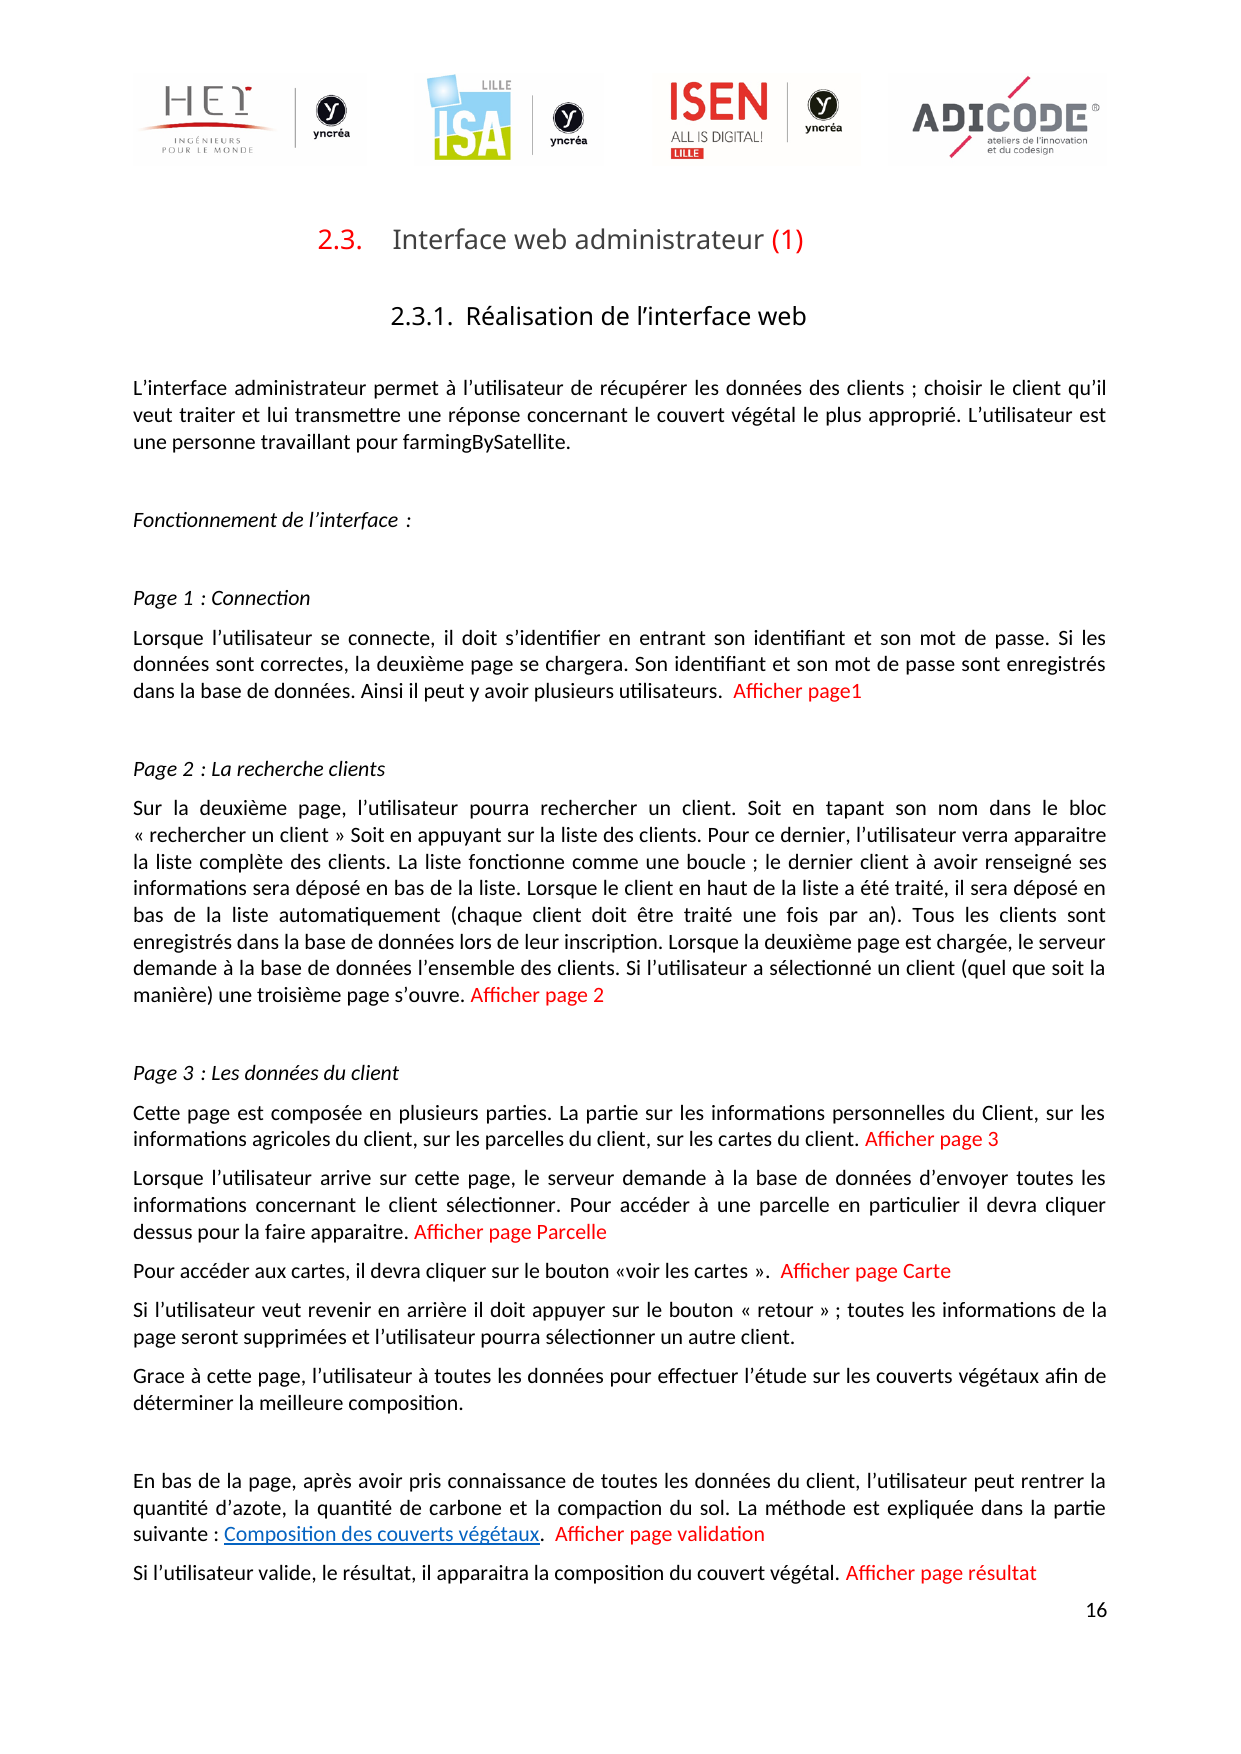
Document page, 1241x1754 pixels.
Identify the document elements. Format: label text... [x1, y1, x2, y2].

text Sur la deuxième page, l’utilisateur pourra rechercher un client. Soit en tapant son nom dans le bloc « rechercher un client » Soit en appuyant sur la liste des clients. Pour ce dernier, l’utilisateur verra apparaitre la liste complète des clients. La liste fonctionne comme une boucle ; le dernier client à avoir renseigné ses informations sera déposé en bas de la liste. Lorsque le client en haut de la liste a été traité, il sera déposé en bas de la liste automatiquement (chaque client doit être traité une fois par an). Tous les clients sont enregistrés dans la base de données lors de leur inscription. Lorsque la deuxième page est chargée, le serveur demande à la base de données l’ensemble des clients. Si l’utilisateur a sélectionné un client (quel que soit la manière) une troisième page s’ouvre. Afficher page 2 [133, 794, 1107, 1008]
text Page 3 : Les données du client [133, 1059, 1107, 1086]
text L’interface administrateur permet à l’utilisateur de récupérer les données des clients ; choisir le client qu’il veut traiter et lui transmettre une réponse concernant le couvert végétal le plus approprié. L’utilisateur est une personne travaillant pour farmingBySatellite. [133, 374, 1107, 454]
subtitle Interface web administrateur (1) [317, 220, 1107, 257]
text Pour accéder aux cartes, il devra cliquer sur le bouton «voir les cartes ». Afficher page Carte [133, 1257, 1107, 1284]
text Grace à cette page, l’utilisateur à toutes les données pour effectuer l’étude sur les couverts végétaux afin de déterminer la meilleure composition. [133, 1362, 1107, 1415]
text En bas de la page, après avoir pris connaissance de toutes les données du client, l’utilisateur peut rentrer la quantité d’azote, la quantité de carbone et la compaction du sol. La méthode est expliquée dans la partie suivante : Composition des couverts végétaux. Afficher page validation [133, 1467, 1107, 1547]
text Lorsque l’utilisateur arrive sur cette page, le serveur demande à la base de données d’envoyer toutes les informations concernant le client sélectionner. Pour accéder à une parcelle en particulier il devra cliquer dessus pour la faire apparaitre. Afficher page Parcelle [133, 1164, 1107, 1244]
text Page 2 : La recherche clients [133, 755, 1107, 782]
text Lorsque l’utilisateur se connecte, il doit s’identifier en entrant son identifiant et son mot de passe. Si les données sont correctes, la deuxième page se chargera. Son identifiant et son mot de passe sont enregistrés dans la base de données. Ainsi il peut y avoir plusieurs utilisateurs. Afficher page1 [133, 624, 1107, 704]
text Fonctionnement de l’interface : [133, 506, 1107, 533]
picture [132, 73, 1108, 166]
text Page 1 : Connection [133, 584, 1107, 611]
text Cette page est composée en plusieurs parties. La partie sur les informations personnelles du Client, sur les informations agricoles du client, sur les parcelles du client, sur les cartes du client. Afficher page 3 [133, 1099, 1107, 1152]
text Si l’utilisateur valide, le résultat, il apparaitra la composition du couvert végétal. Afficher page résultat [133, 1559, 1107, 1586]
text Si l’utilisateur veut revenir en arrière il doit appuyer sur le bouton « retour » ; toutes les informations de la page seront supprimées et l’utilisateur pourra sélectionner un autre client. [133, 1296, 1107, 1349]
subtitle Réalisation de l’interface web [390, 299, 1107, 333]
